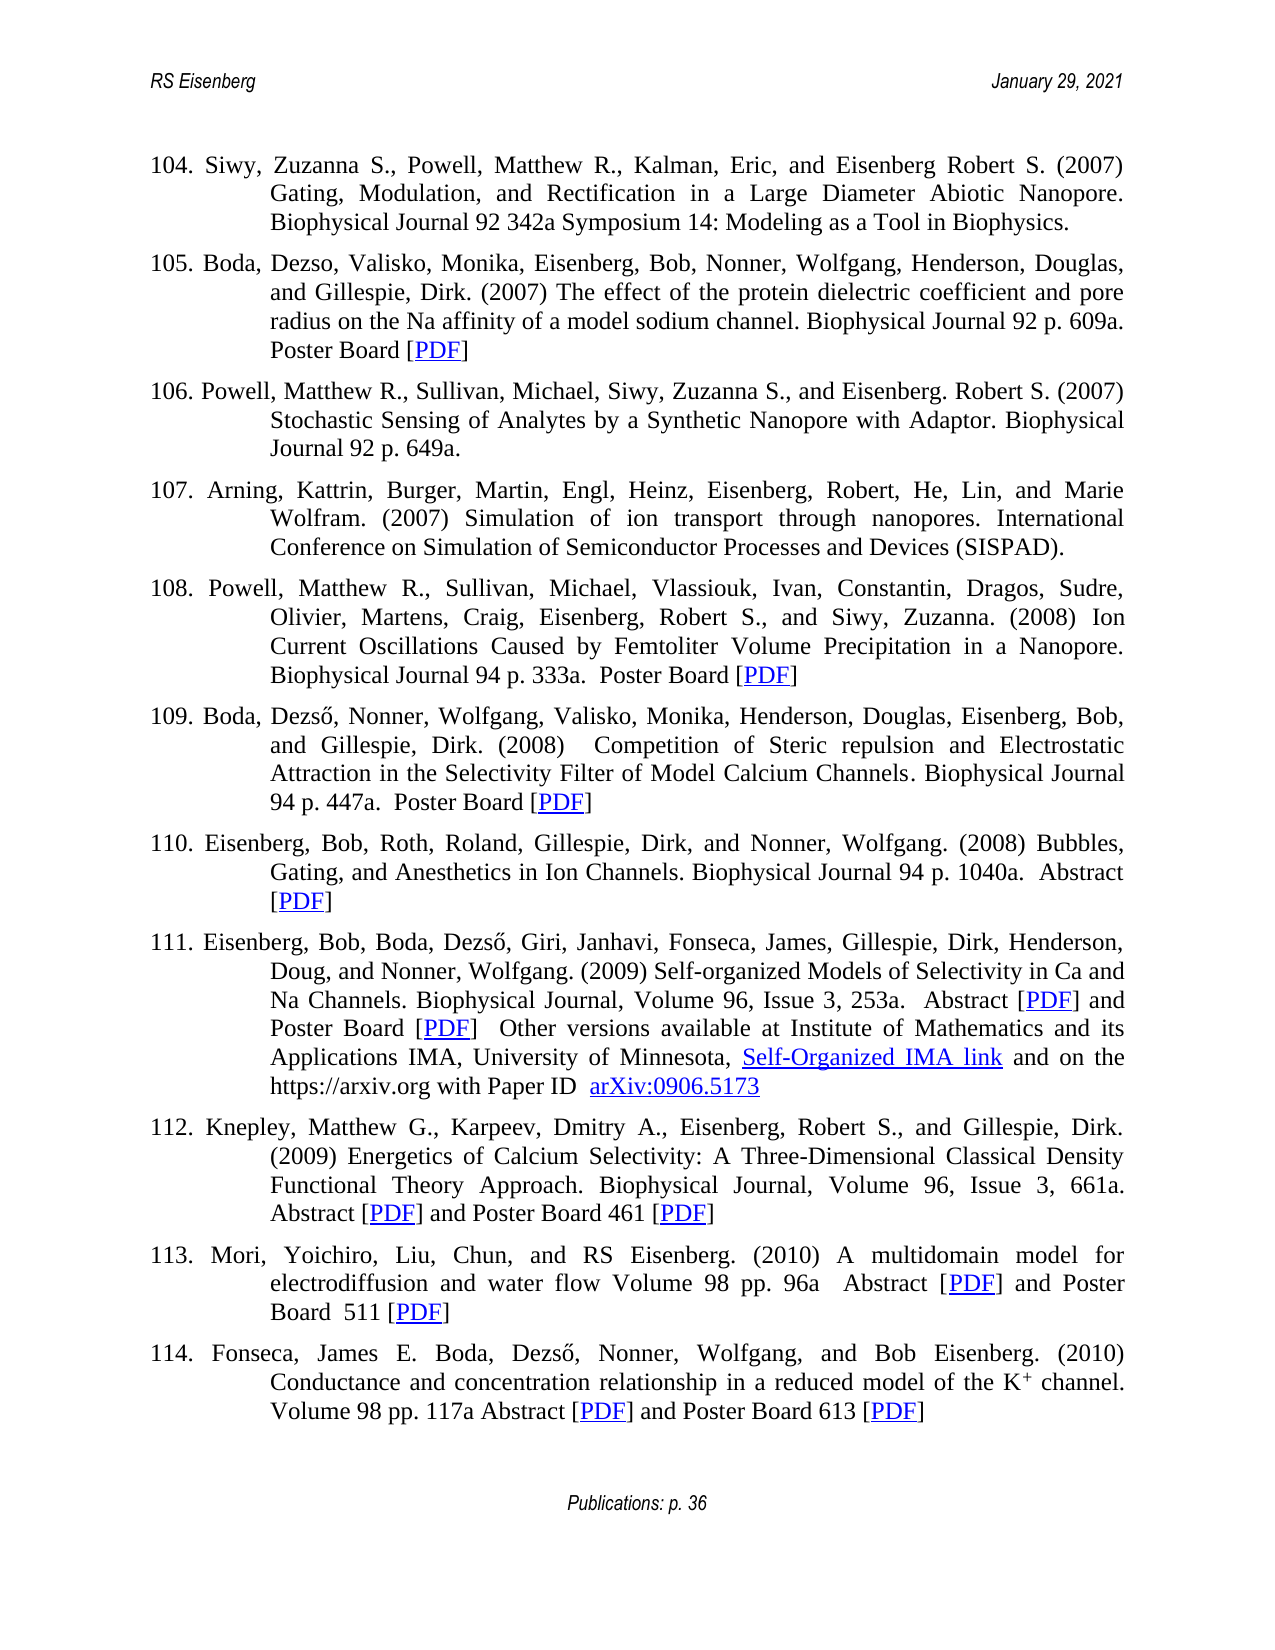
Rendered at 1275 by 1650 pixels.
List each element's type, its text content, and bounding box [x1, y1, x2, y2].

text 113. Mori, Yoichiro, Liu, Chun, and RS Eisenberg. (2010) A multidomain model for electrodiffusion and water flow Volume 98 pp. 96a Abstract [PDF] and Poster Board 511 [PDF] [150, 1240, 1125, 1326]
text 107. Arning, Kattrin, Burger, Martin, Engl, Heinz, Eisenberg, Robert, He, Lin, and Marie Wolfram. (2007) Simulation of ion transport through nanopores. International Conference on Simulation of Semiconductor Processes and Devices (SISPAD). [150, 475, 1125, 561]
text 112. Knepley, Matthew G., Karpeev, Dmitry A., Eisenberg, Robert S., and Gillespie, Dirk. (2009) Energetics of Calcium Selectivity: A Three-Dimensional Classical Density Functional Theory Approach. Biophysical Journal, Volume 96, Issue 3, 661a. Abstract [PDF] and Poster Board 461 [PDF] [150, 1112, 1125, 1227]
text 110. Eisenberg, Bob, Roth, Roland, Gillespie, Dirk, and Nonner, Wolfgang. (2008) Bubbles, Gating, and Anesthetics in Ion Channels. Biophysical Journal 94 p. 1040a. Abstract [PDF] [150, 828, 1125, 915]
text 108. Powell, Matthew R., Sullivan, Michael, Vlassiouk, Ivan, Constantin, Dragos, Sudre, Olivier, Martens, Craig, Eisenberg, Robert S., and Siwy, Zuzanna. (2008) Ion Current Oscillations Caused by Femtoliter Volume Precipitation in a Nanopore. Biophysical Journal 94 p. 333a. Poster Board [PDF] [150, 573, 1125, 688]
text 111. Eisenberg, Bob, Boda, Dezső, Giri, Janhavi, Fonseca, James, Gillespie, Dirk, Henderson, Doug, and Nonner, Wolfgang. (2009) Self-organized Models of Selectivity in Ca and Na Channels. Biophysical Journal, Volume 96, Issue 3, 253a. Abstract [PDF] and Poster Board [PDF] Other versions available at Institute of Mathematics and its Applications IMA, University of Minnesota, Self-Organized IMA link and on the https://arxiv.org with Paper ID arXiv:0906.5173 [150, 927, 1125, 1100]
text 104. Siwy, Zuzanna S., Powell, Matthew R., Kalman, Eric, and Eisenberg Robert S. (2007) Gating, Modulation, and Rectification in a Large Diameter Abiotic Nanopore. Biophysical Journal 92 342a Symposium 14: Modeling as a Tool in Biophysics. [150, 150, 1125, 236]
text 106. Powell, Matthew R., Sullivan, Michael, Siwy, Zuzanna S., and Eisenberg. Robert S. (2007) Stochastic Sensing of Analytes by a Synthetic Nanopore with Adaptor. Biophysical Journal 92 p. 649a. [150, 376, 1125, 462]
text 114. Fonseca, James E. Boda, Dezső, Nonner, Wolfgang, and Bob Eisenberg. (2010) Conductance and concentration relationship in a reduced model of the K+ channel. Volume 98 pp. 117a Abstract [PDF] and Poster Board 613 [PDF] [150, 1338, 1125, 1425]
text 105. Boda, Dezso, Valisko, Monika, Eisenberg, Bob, Nonner, Wolfgang, Henderson, Douglas, and Gillespie, Dirk. (2007) The effect of the protein dielectric coefficient and pore radius on the Na affinity of a model sodium channel. Biophysical Journal 92 p. 609a. Poster Board [PDF] [150, 248, 1125, 363]
text 109. Boda, Dezső, Nonner, Wolfgang, Valisko, Monika, Henderson, Douglas, Eisenberg, Bob, and Gillespie, Dirk. (2008) Competition of Steric repulsion and Electrostatic Attraction in the Selectivity Filter of Model Calcium Channels. Biophysical Journal 94 p. 447a. Poster Board [PDF] [150, 701, 1125, 816]
